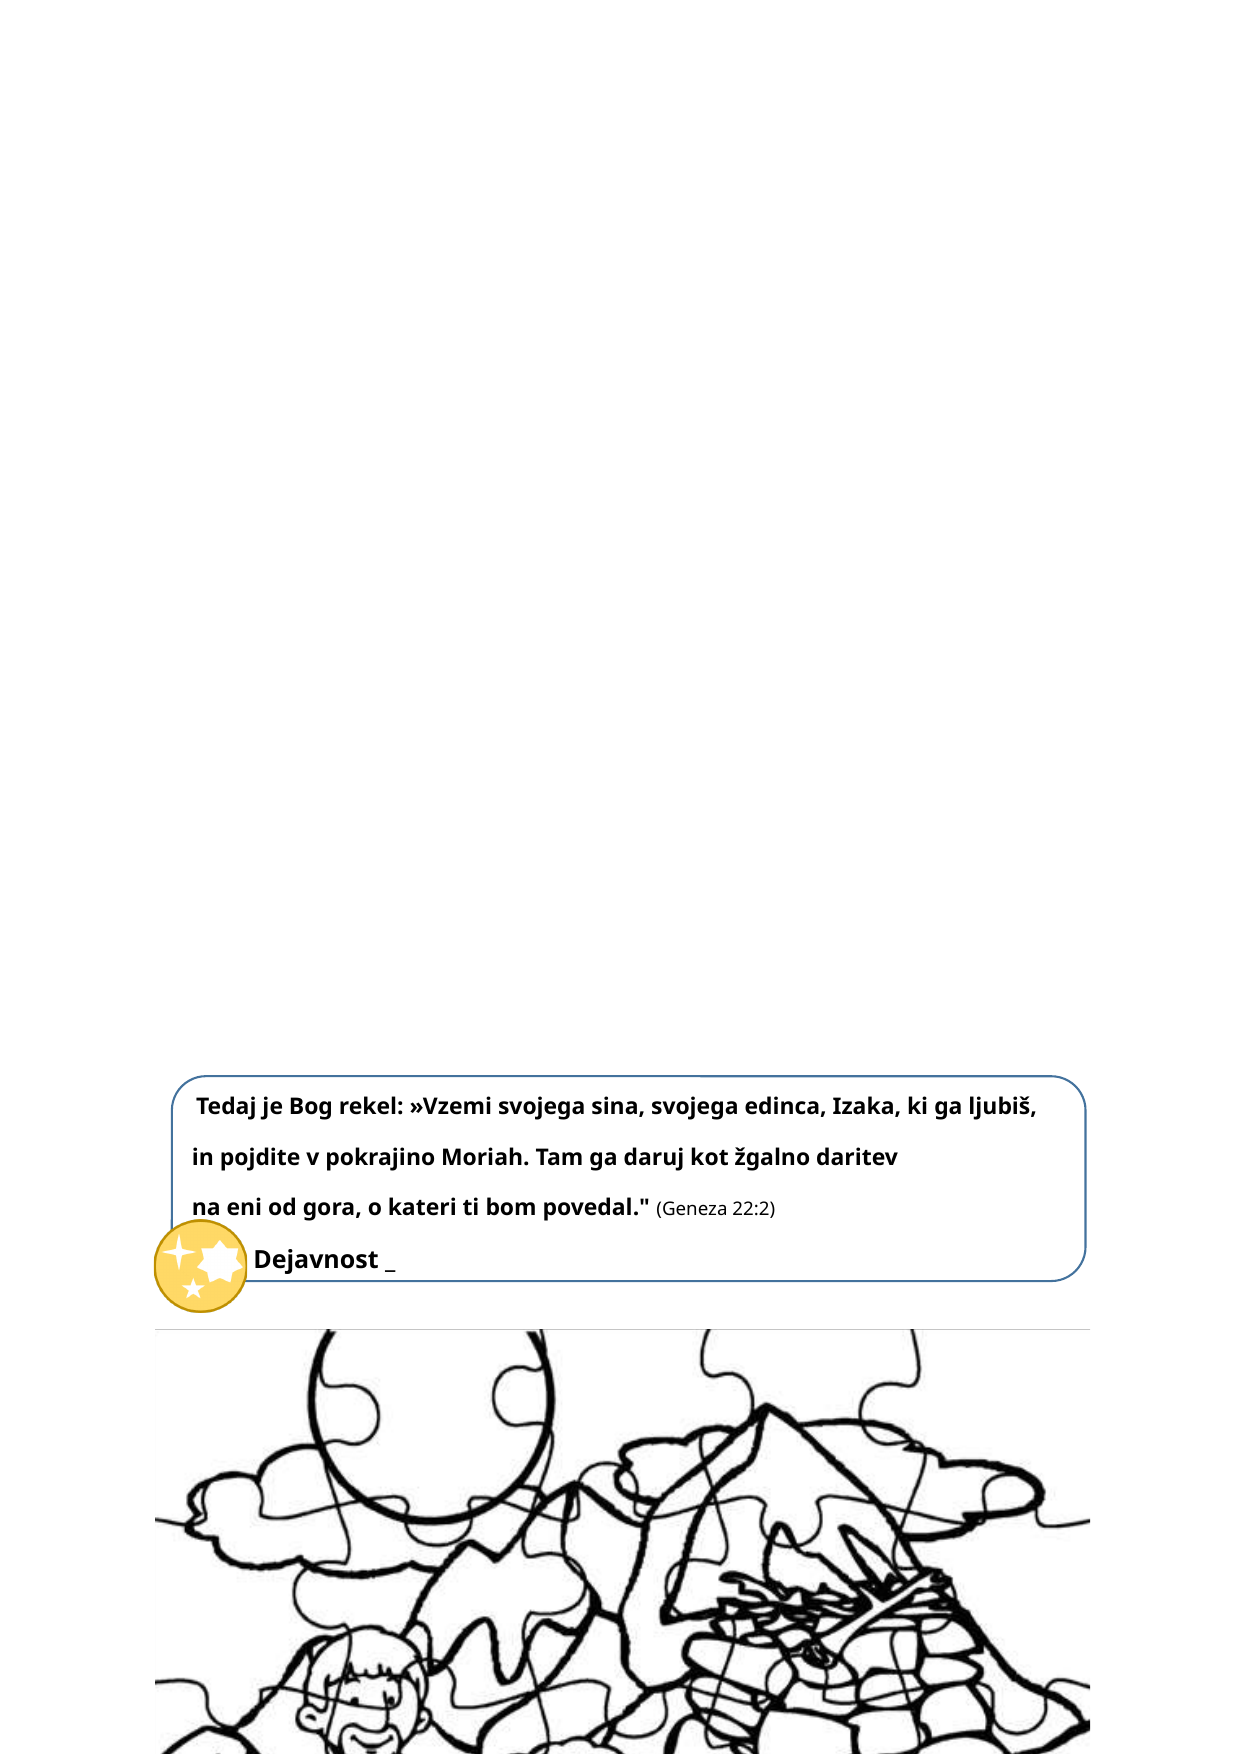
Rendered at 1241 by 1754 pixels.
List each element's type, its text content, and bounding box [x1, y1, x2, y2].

text na eni od gora, o kateri ti bom povedal." (Geneza 22:2) [192, 1191, 1084, 1222]
text in pojdite v pokrajino Moriah. Tam ga daruj kot žgalno daritev [192, 1141, 1084, 1172]
text Tedaj je Bog rekel: »Vzemi svojega sina, svojega edinca, Izaka, ki ga ljubiš, [173, 1090, 1084, 1121]
picture [155, 1329, 1091, 1754]
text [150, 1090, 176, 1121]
picture [153, 1219, 248, 1313]
text Dejavnost _ [248, 1241, 1084, 1275]
